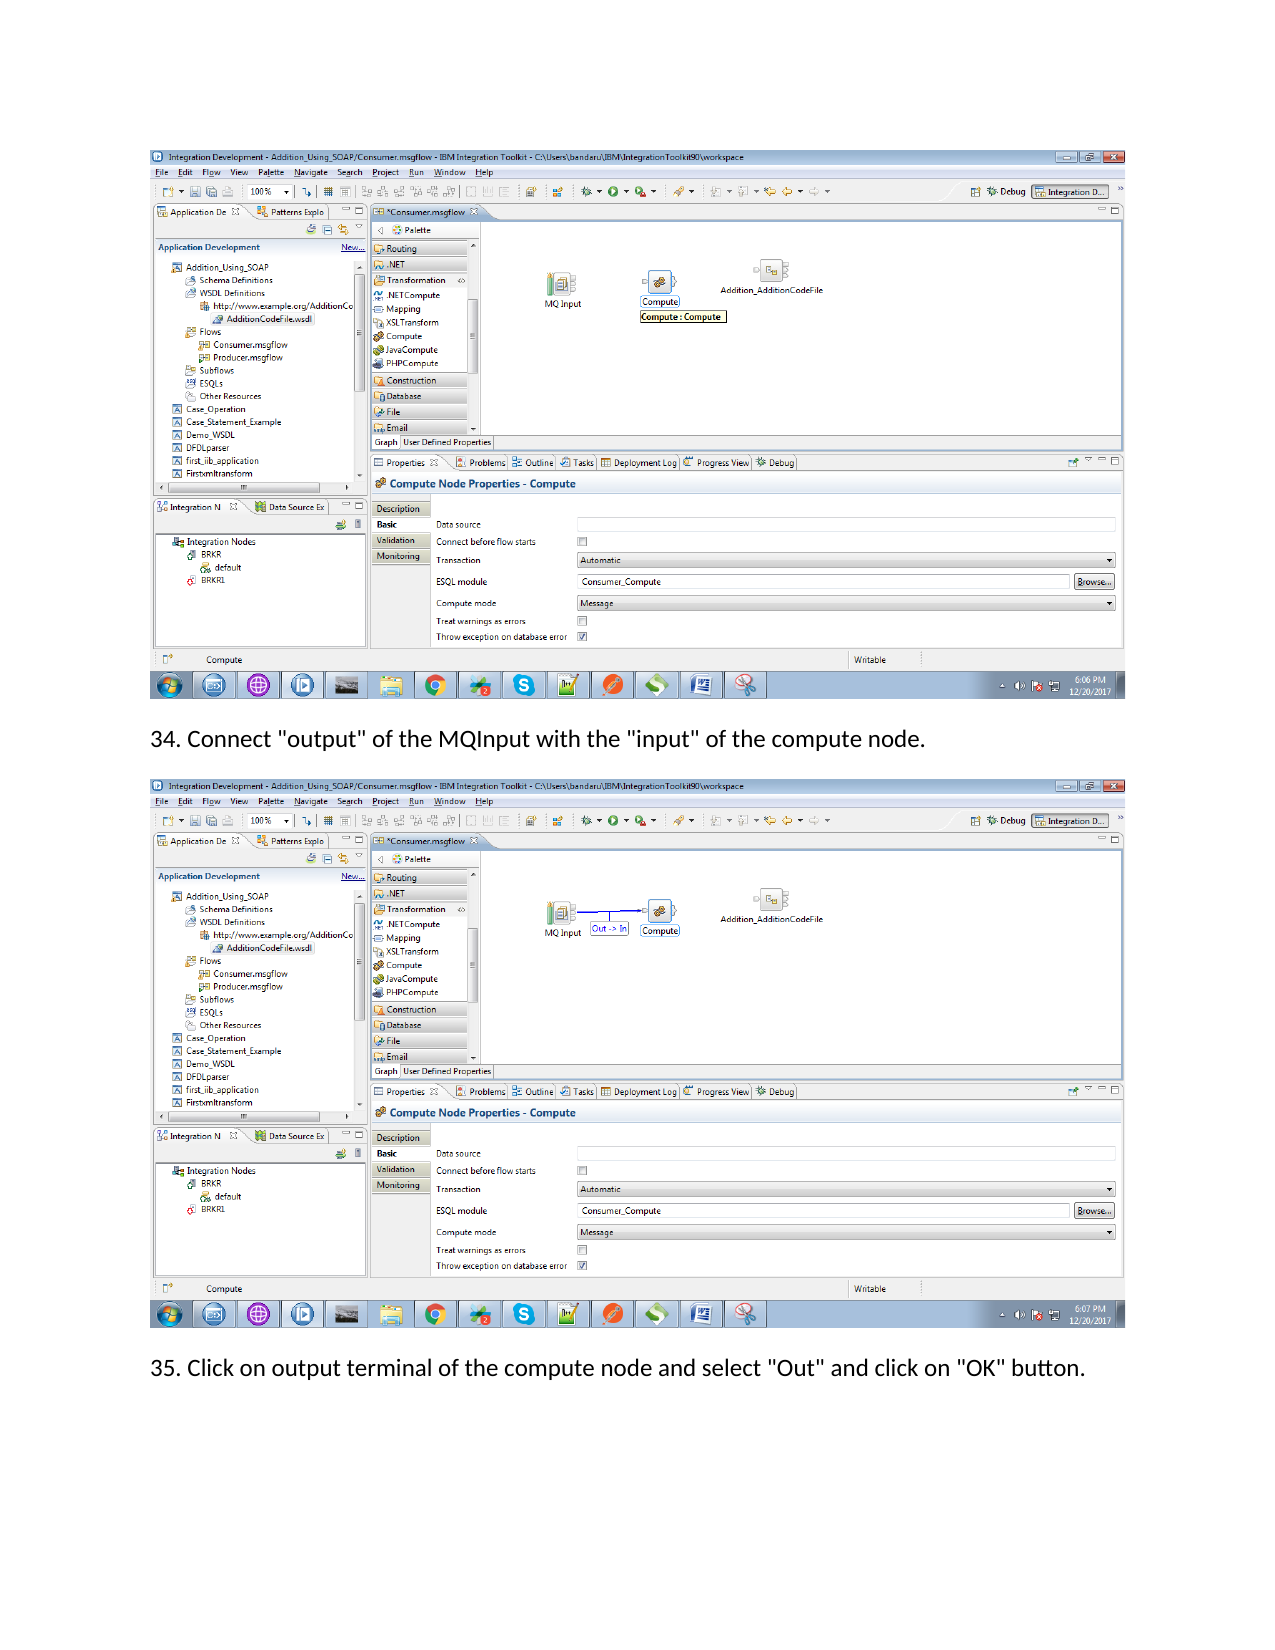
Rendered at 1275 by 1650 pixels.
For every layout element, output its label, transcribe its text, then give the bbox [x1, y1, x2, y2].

picture [150, 779, 1125, 1328]
text 34. Connect "output" of the MQInput with the "input" of the compute node. [150, 723, 1125, 754]
picture [150, 150, 1125, 699]
text 35. Click on output terminal of the compute node and select "Out" and click on "OK" button. [150, 1352, 1125, 1383]
